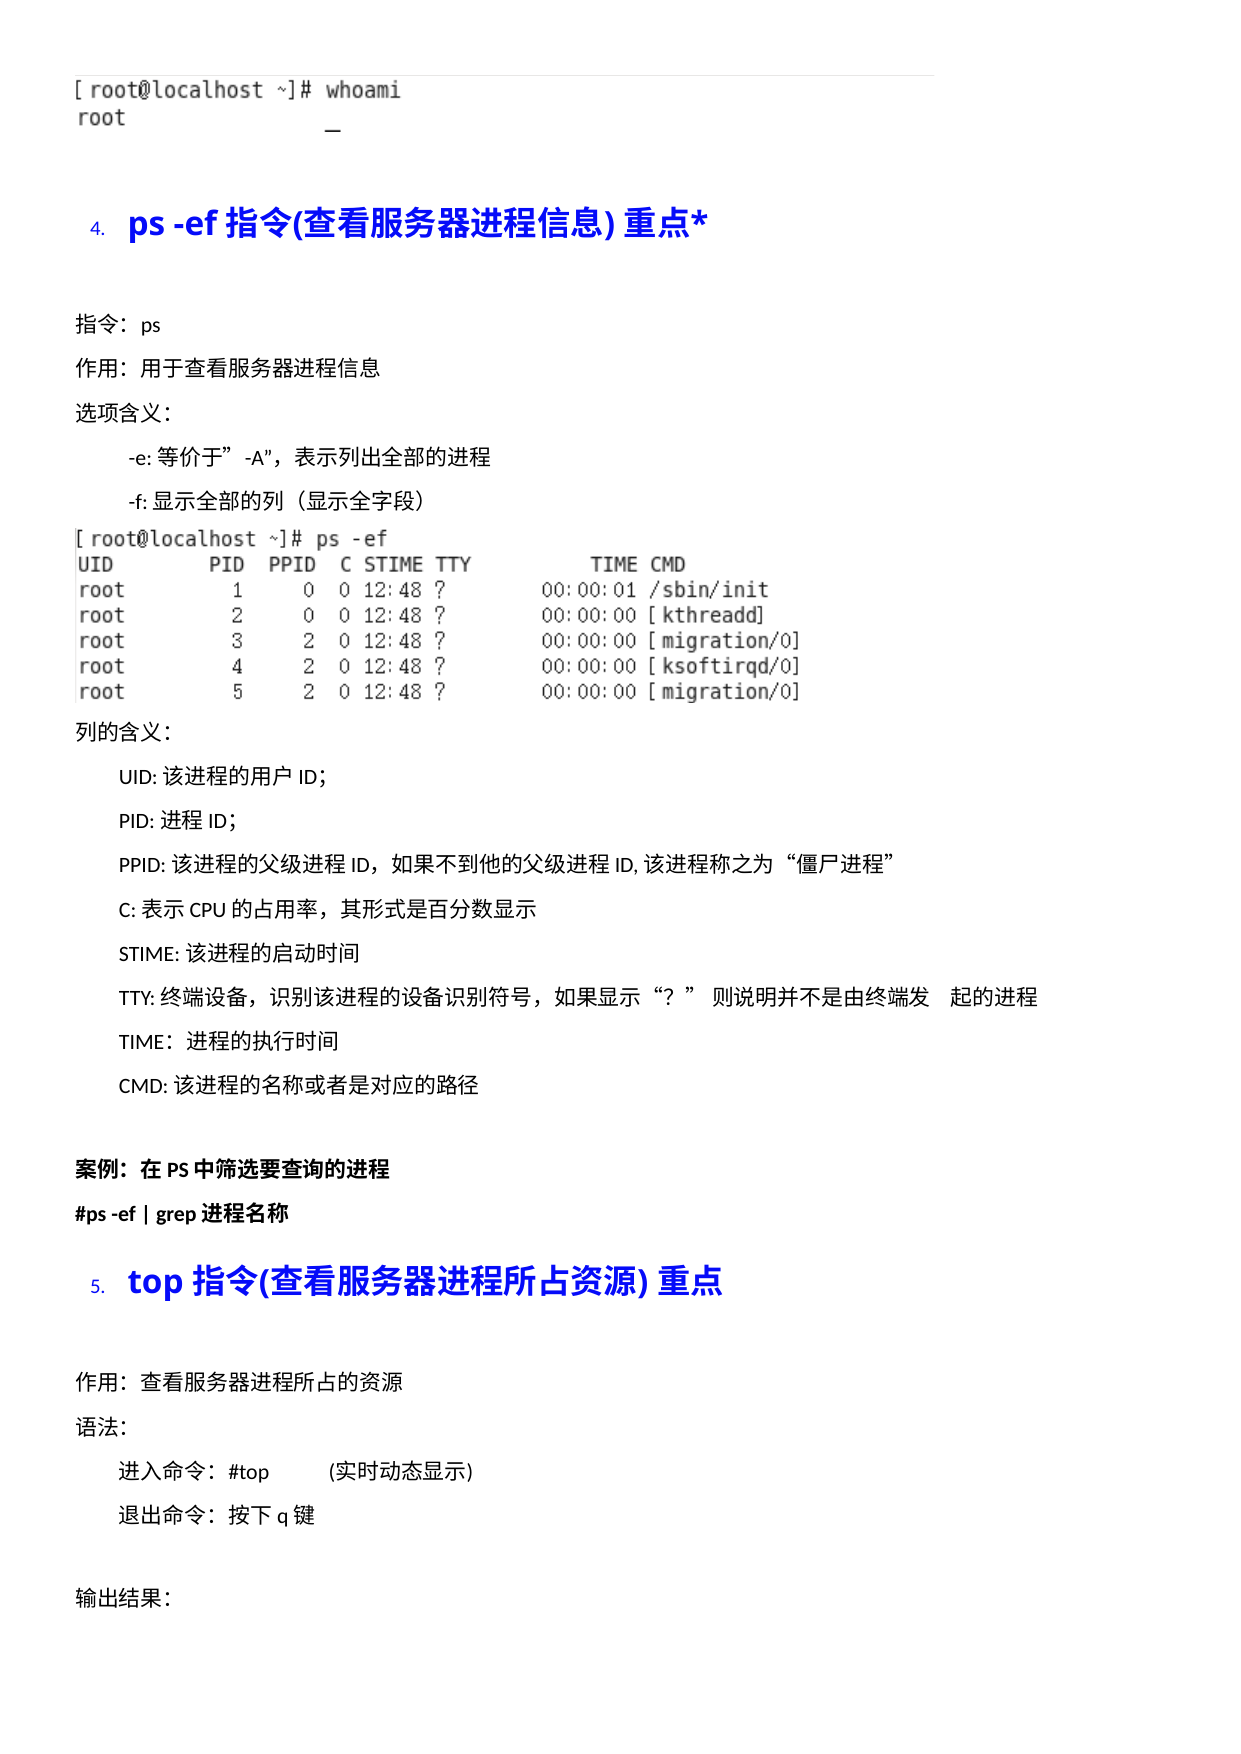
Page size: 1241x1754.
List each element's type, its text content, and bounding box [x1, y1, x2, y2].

text 退出命令：按下 q 键 [75, 1498, 1165, 1529]
text STIME: 该进程的启动时间 [75, 936, 1165, 967]
subtitle ps -ef 指令(查看服务器进程信息) 重点* [90, 196, 1165, 245]
text 指令：ps [75, 307, 1165, 339]
text TTY: 终端设备，识别该进程的设备识别符号，如果显示“？” 则说明并不是由终端发 起的进程 [75, 980, 1165, 1012]
text 作用：查看服务器进程所占的资源 [75, 1365, 1165, 1397]
text TIME：进程的执行时间 [75, 1024, 1165, 1056]
text 进入命令：#top (实时动态显示) [75, 1454, 1165, 1485]
text 列的含义： [75, 715, 1165, 747]
picture [75, 75, 935, 132]
text UID: 该进程的用户ID； [75, 759, 1165, 791]
text PID: 进程ID； [75, 803, 1165, 835]
text -e: 等价于”-A”，表示列出全部的进程 [75, 440, 1165, 471]
text 选项含义： [75, 396, 1165, 427]
text C: 表示CPU的占用率，其形式是百分数显示 [75, 892, 1165, 923]
text PPID: 该进程的父级进程ID，如果不到他的父级进程ID, 该进程称之为“僵尸进程” [75, 847, 1165, 879]
text -f: 显示全部的列（显示全字段） [75, 484, 1165, 516]
text 语法： [75, 1409, 1165, 1441]
subtitle top 指令(查看服务器进程所占资源) 重点 [90, 1254, 1165, 1303]
text 案例：在PS中筛选要查询的进程 [75, 1152, 1165, 1183]
text CMD: 该进程的名称或者是对应的路径 [75, 1068, 1165, 1100]
text 作用：用于查看服务器进程信息 [75, 351, 1165, 383]
text #ps -ef | grep 进程名称 [75, 1196, 1165, 1227]
text 输出结果： [75, 1581, 1165, 1613]
picture [75, 528, 941, 703]
